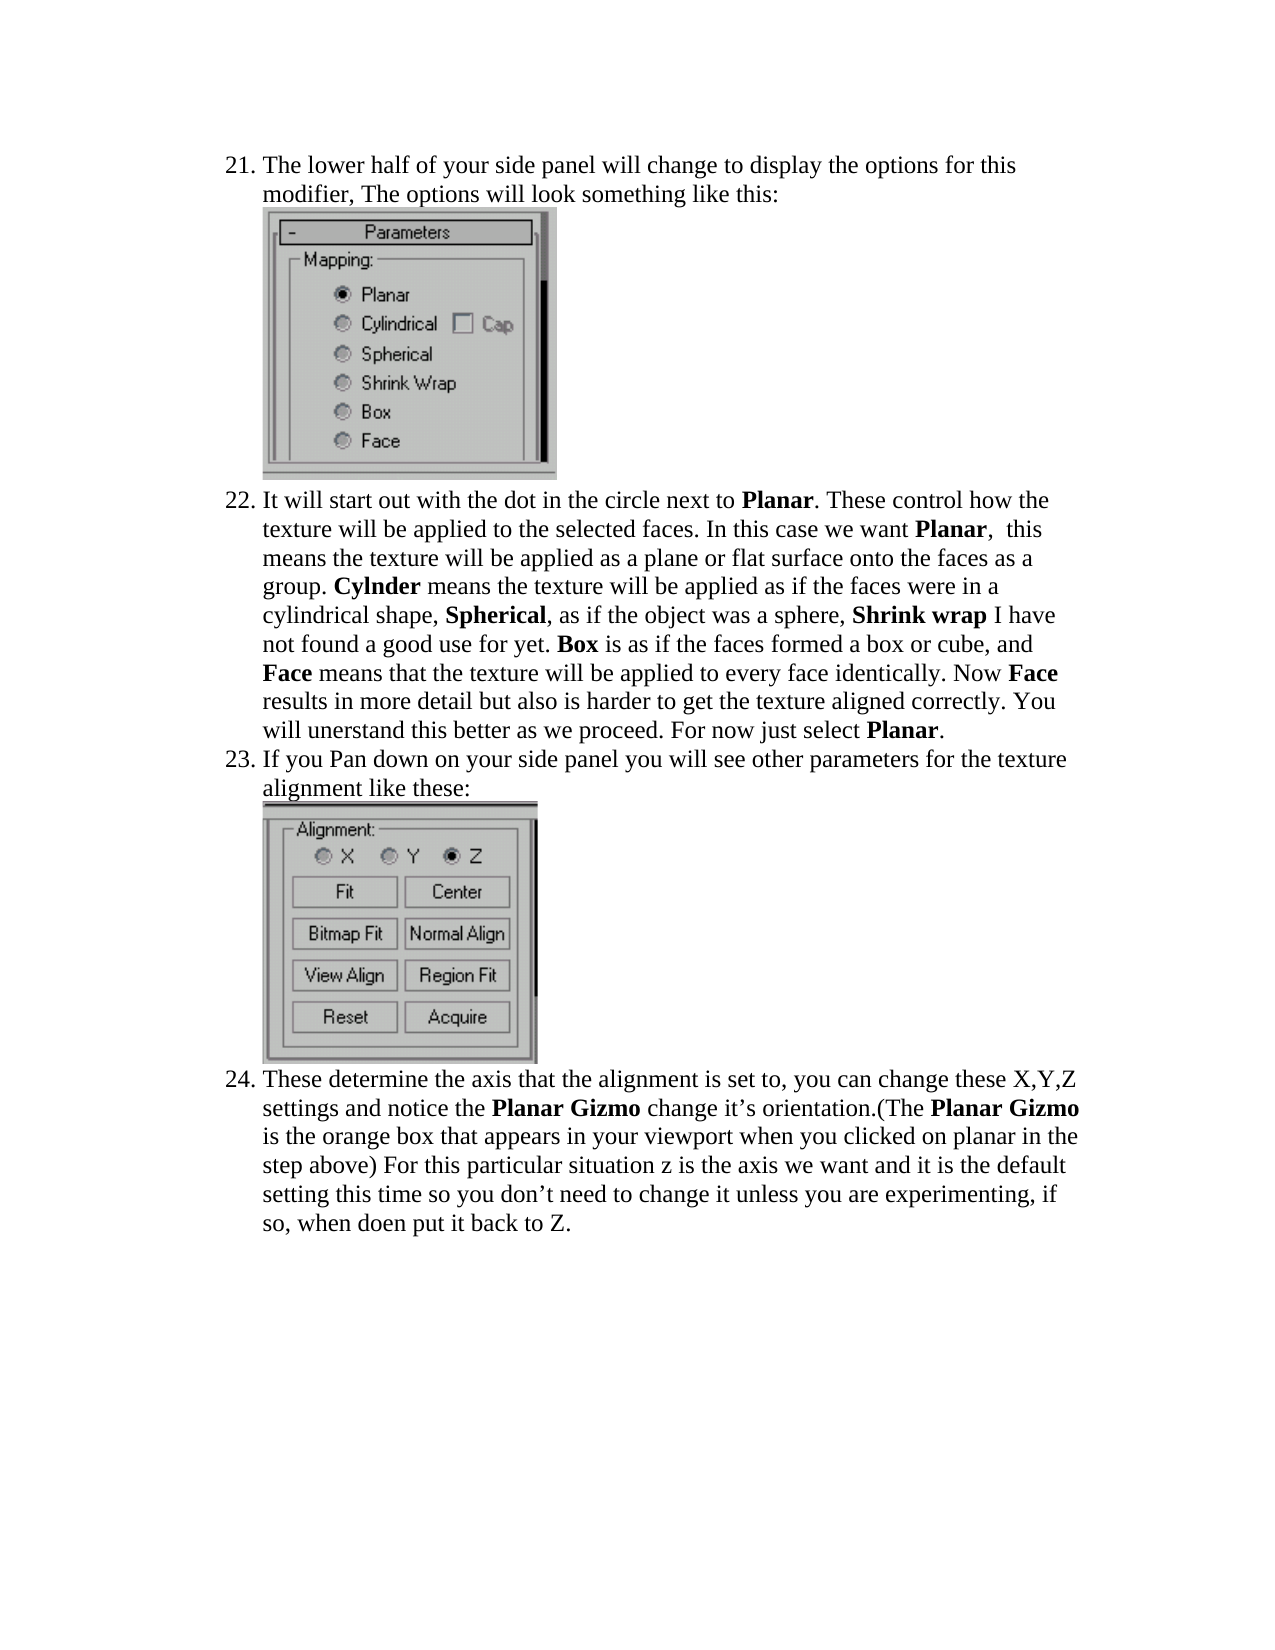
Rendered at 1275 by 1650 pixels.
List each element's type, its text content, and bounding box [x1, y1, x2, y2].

picture [262, 207, 557, 480]
list These determine the axis that the alignment is set to, you can change these X,Y,Z settings and notice the Planar Gizmo change it’s orientation.(The Planar Gizmo is the orange box that appears in your viewport when you clicked on planar in the step above) For this particular situation z is the axis we want and it is the default setting this time so you don’t need to change it unless you are experimenting, if so, when doen put it back to Z. [225, 1064, 1087, 1236]
picture [262, 801, 538, 1064]
list It will start out with the dot in the circle next to Planar. These control how the texture will be applied to the selected faces. In this case we want Planar, this means the texture will be applied as a plane or flat surface onto the faces as a group. Cylnder means the texture will be applied as if the faces were in a cylindrical shape, Spherical, as if the object was a sphere, Shrink wrap I have not found a good use for yet. Box is as if the faces formed a box or cube, and Face means that the texture will be applied to every face identically. Now Face results in more detail but also is harder to get the texture aligned correctly. You will unerstand this better as we proceed. For now just select Planar. [225, 485, 1087, 744]
